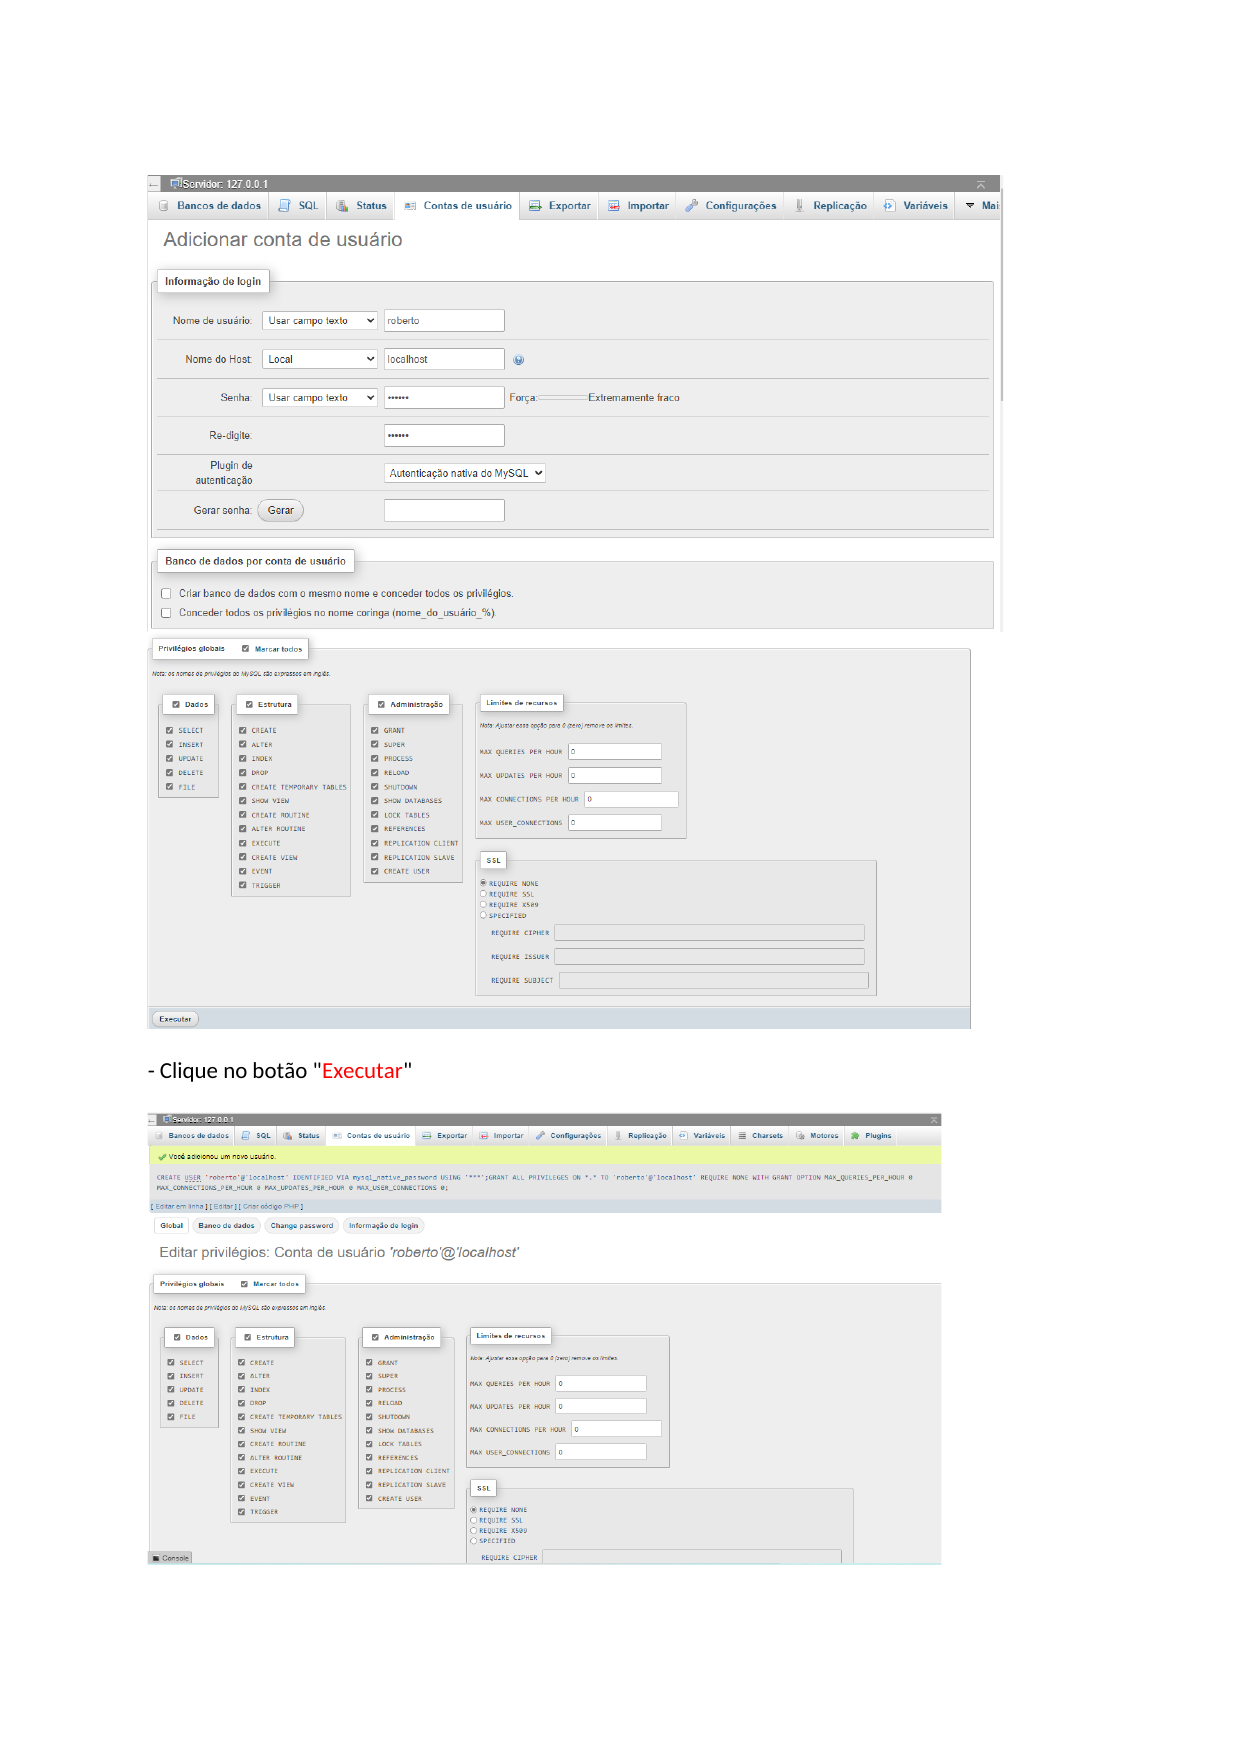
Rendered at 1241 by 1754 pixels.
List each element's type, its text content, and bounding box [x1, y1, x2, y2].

picture [147, 1112, 942, 1565]
picture [147, 175, 1004, 1029]
text - Clique no botão "Executar" [148, 1056, 1092, 1084]
